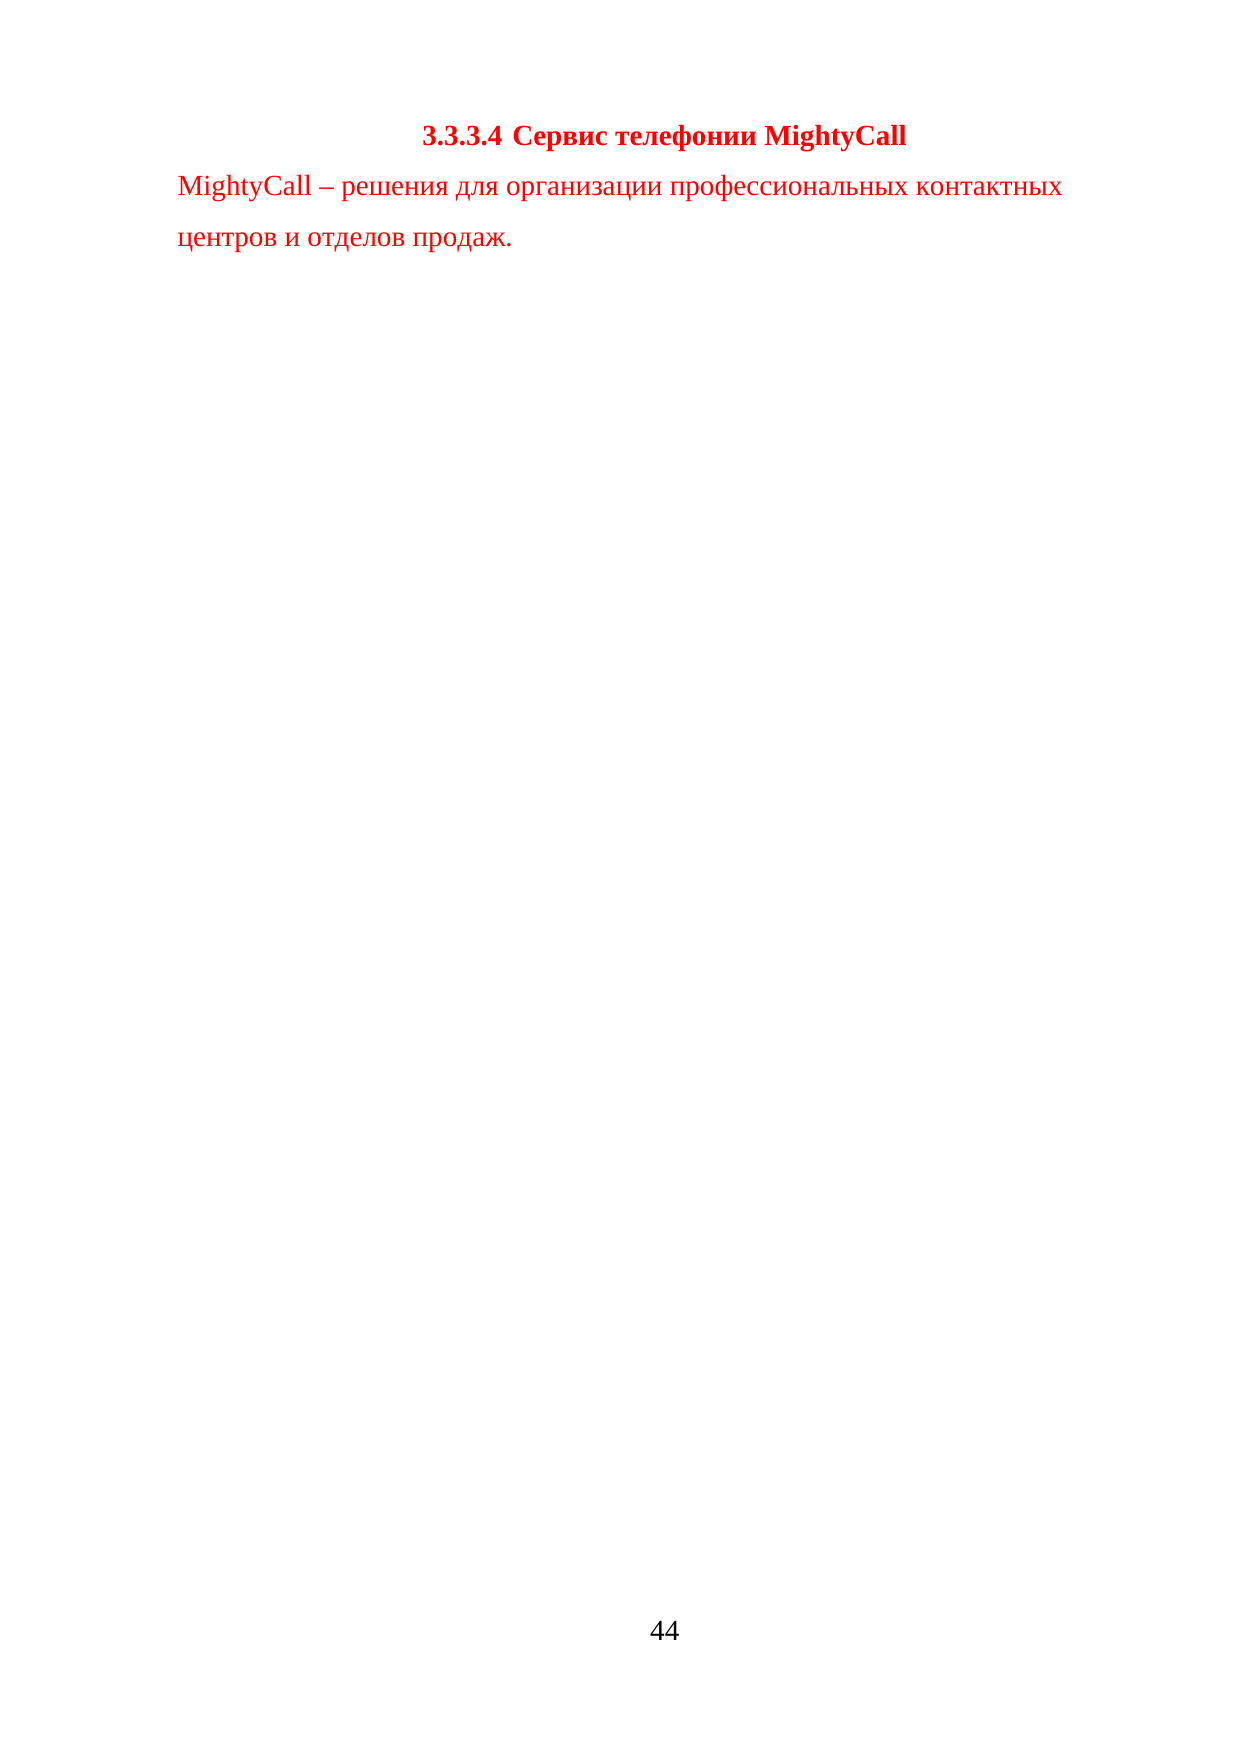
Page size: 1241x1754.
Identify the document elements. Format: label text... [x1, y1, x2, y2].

text MightyCall – решения для организации профессиональных контактных центров и отделов продаж. [177, 168, 1152, 252]
subtitle Сервис телефонии MightyCall [177, 118, 1152, 152]
